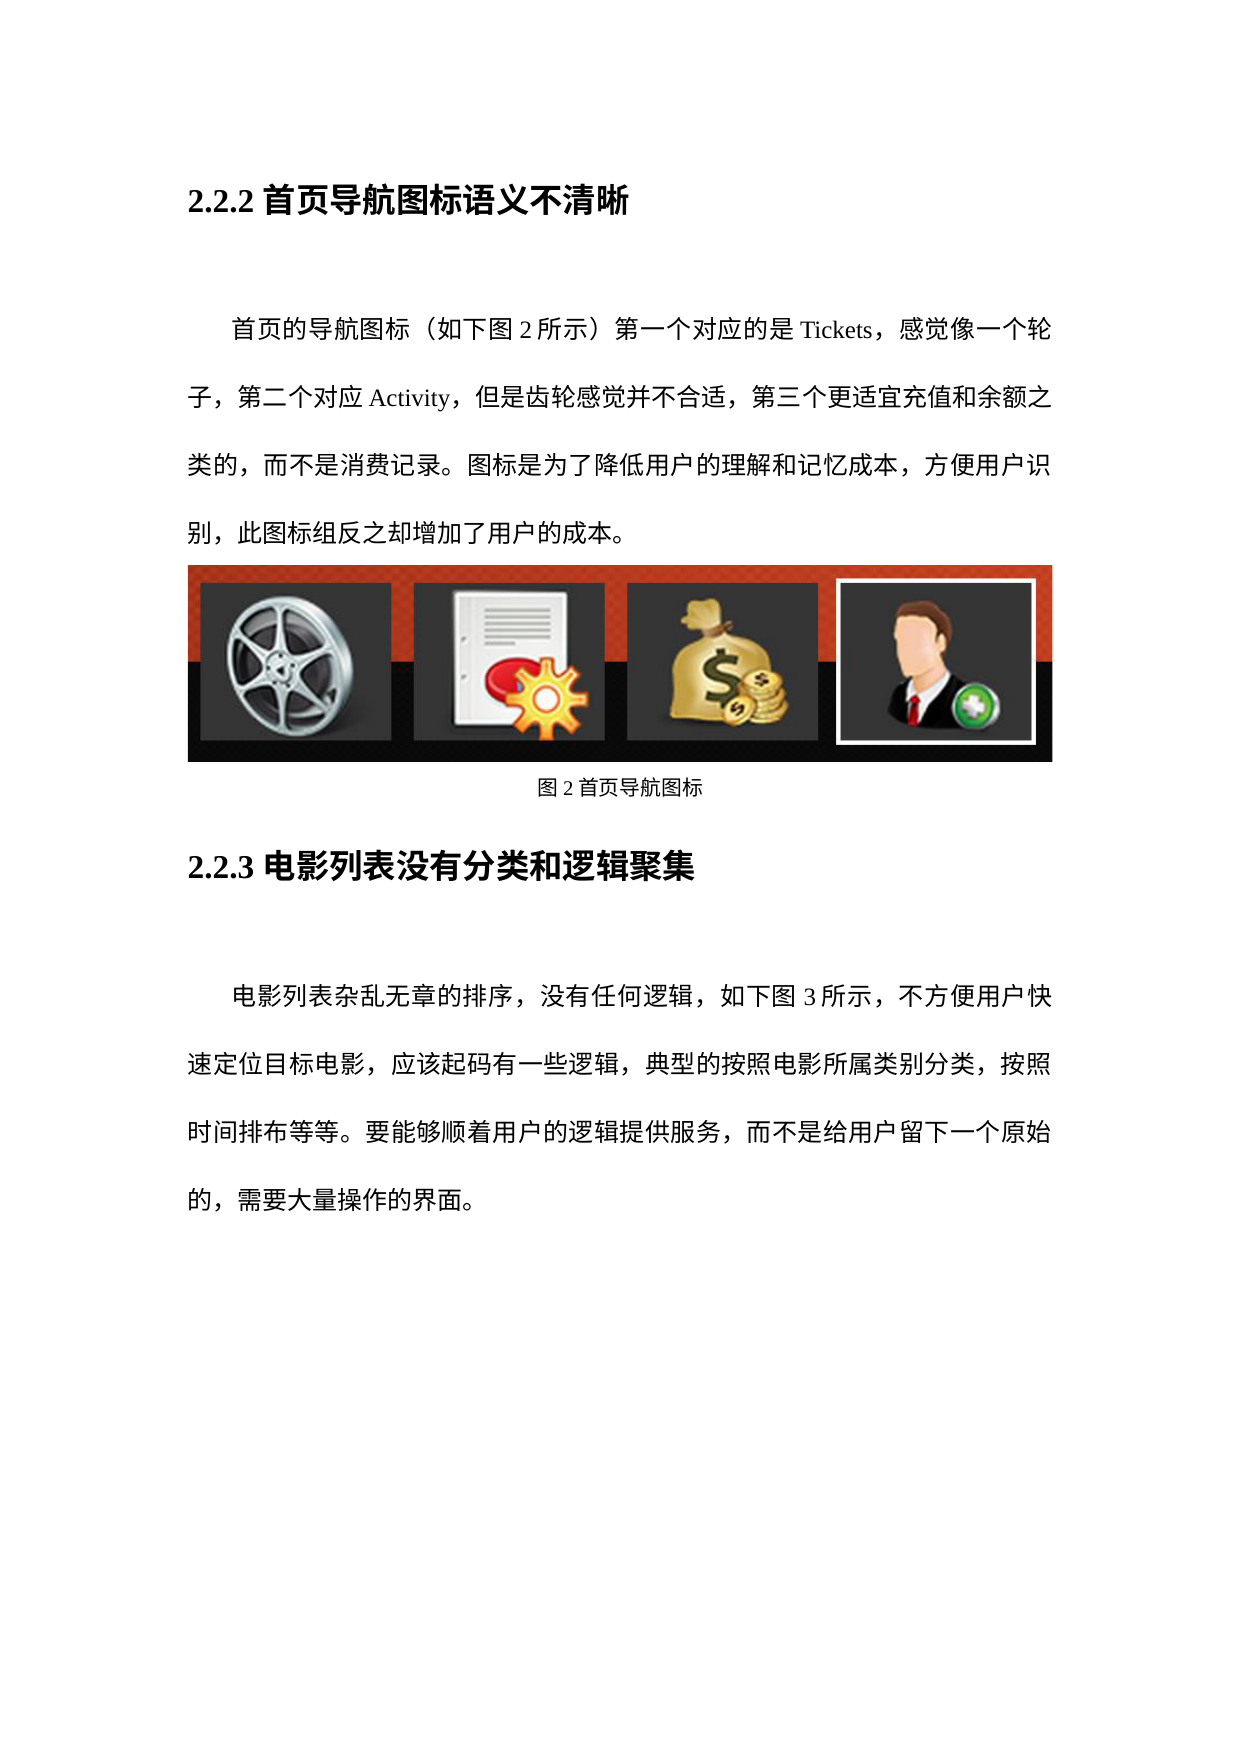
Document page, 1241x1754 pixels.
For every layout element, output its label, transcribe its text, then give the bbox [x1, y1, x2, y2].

text 首页的导航图标（如下图2所示）第一个对应的是Tickets，感觉像一个轮子，第二个对应Activity，但是齿轮感觉并不合适，第三个更适宜充值和余额之类的，而不是消费记录。图标是为了降低用户的理解和记忆成本，方便用户识别，此图标组反之却增加了用户的成本。 [187, 294, 1053, 565]
subtitle 电影列表没有分类和逻辑聚集 [187, 830, 1053, 898]
text 电影列表杂乱无章的排序，没有任何逻辑，如下图3所示，不方便用户快速定位目标电影，应该起码有一些逻辑，典型的按照电影所属类别分类，按照时间排布等等。要能够顺着用户的逻辑提供服务，而不是给用户留下一个原始的，需要大量操作的界面。 [187, 961, 1053, 1232]
subtitle 首页导航图标语义不清晰 [187, 164, 1053, 232]
text 图 2 首页导航图标 [187, 769, 1053, 803]
